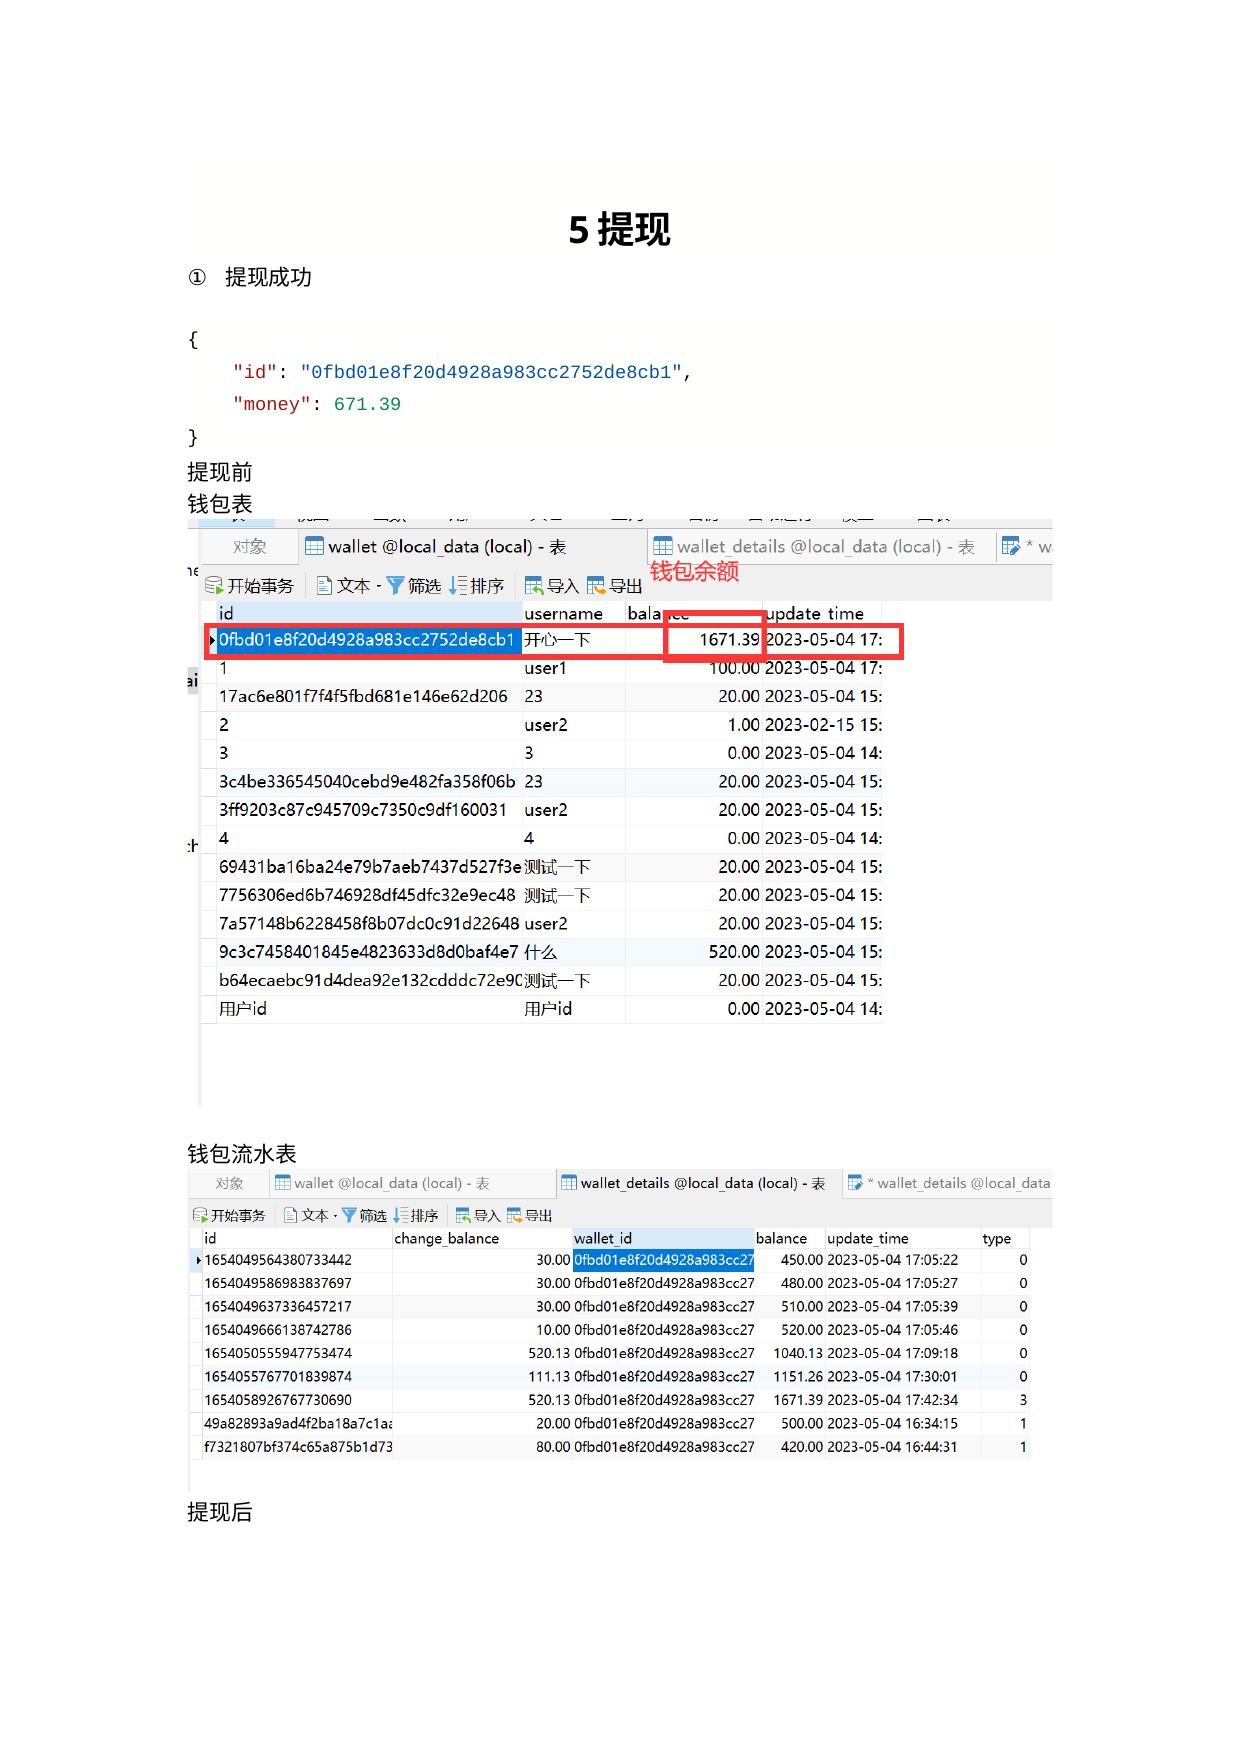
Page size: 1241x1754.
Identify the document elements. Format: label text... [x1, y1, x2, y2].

picture [187, 1169, 1053, 1491]
text } [187, 422, 1053, 454]
text 钱包流水表 [187, 1137, 1053, 1169]
text "money": 671.39 [187, 389, 1053, 422]
text 提现前 [187, 454, 1053, 487]
text 提现后 [187, 1494, 1053, 1527]
text 钱包表 [187, 487, 1053, 519]
list 提现成功 [187, 259, 1053, 292]
text { [187, 324, 1053, 357]
text "id": "0fbd01e8f20d4928a983cc2752de8cb1", [187, 357, 1053, 389]
text 5提现 [187, 194, 1053, 259]
picture [187, 519, 1053, 1105]
